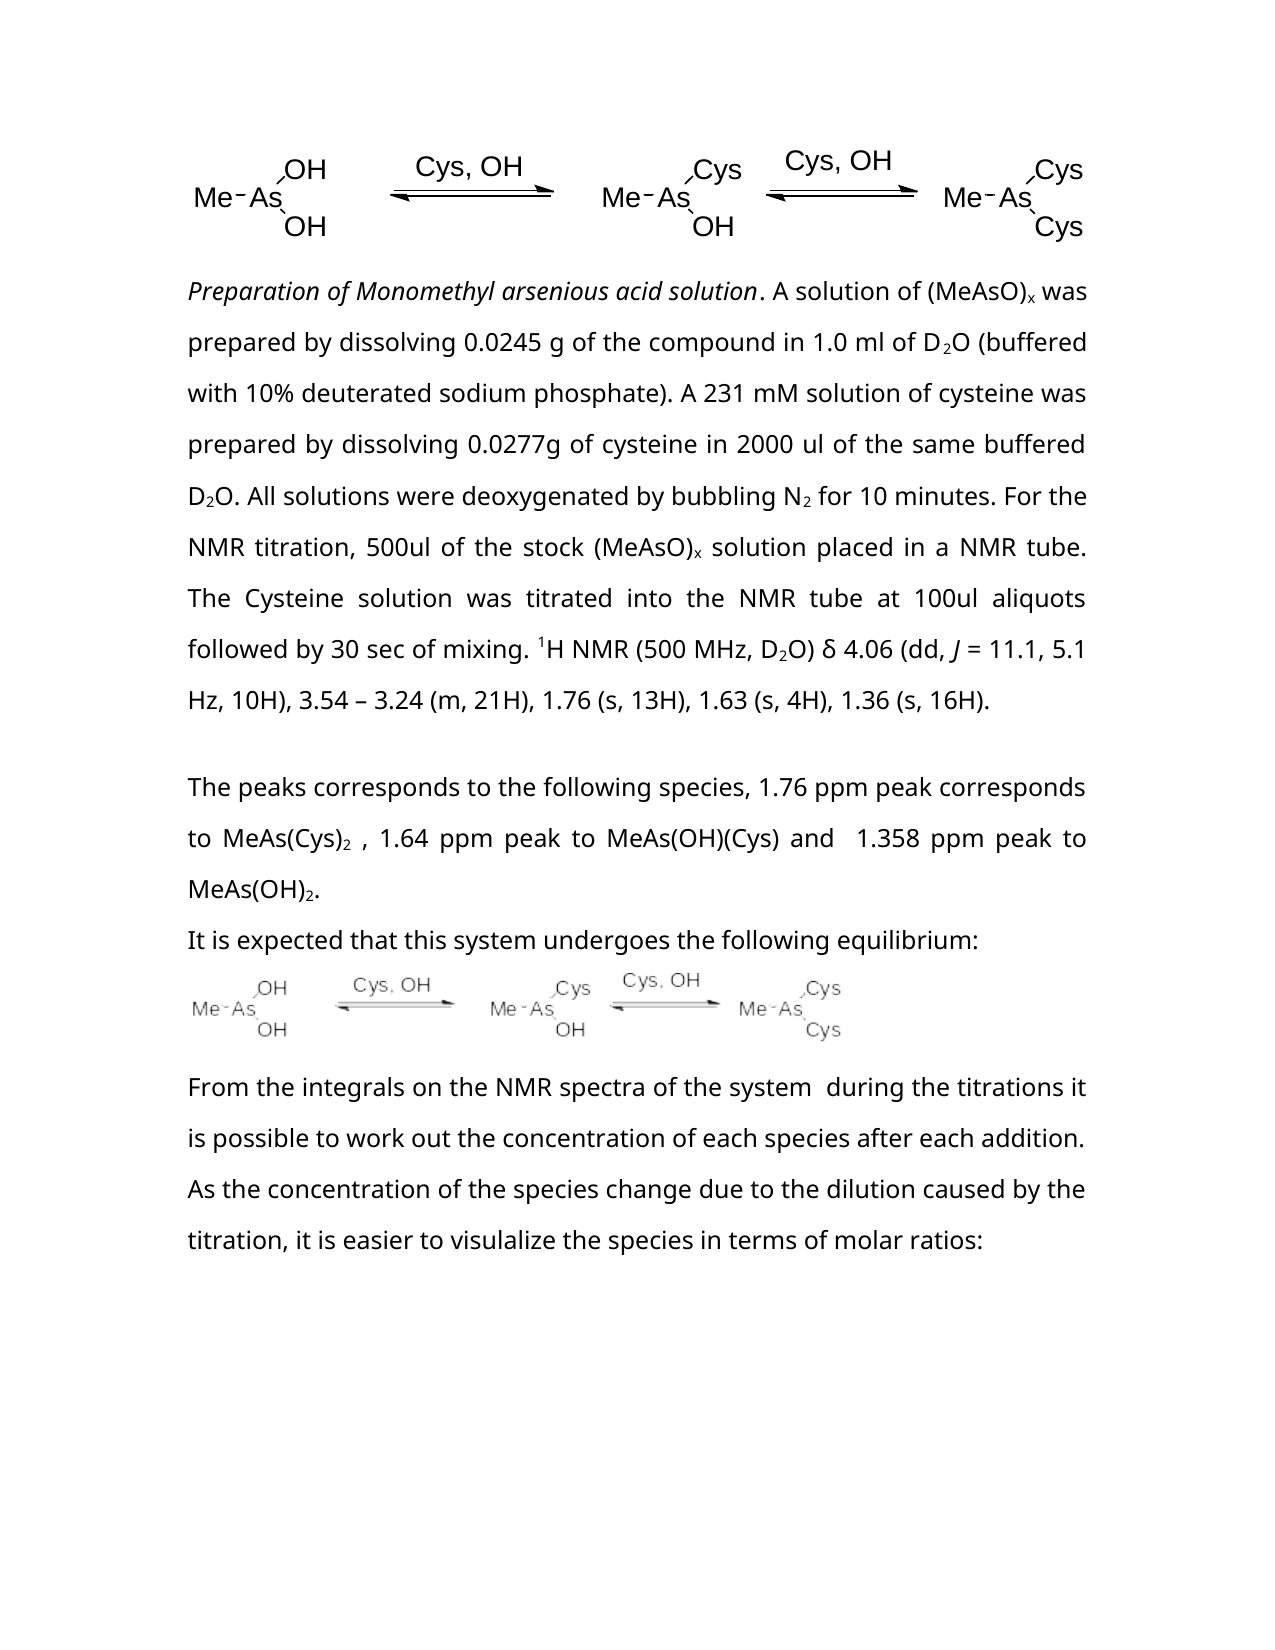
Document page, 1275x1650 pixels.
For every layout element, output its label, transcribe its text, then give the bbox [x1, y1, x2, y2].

text It is expected that this system undergoes the following equilibrium: [187, 923, 1087, 957]
text Preparation of Monomethyl arsenious acid solution. A solution of (MeAsO)x was prepared by dissolving 0.0245 g of the compound in 1.0 ml of D2O (buffered with 10% deuterated sodium phosphate). A 231 mM solution of cysteine was prepared by dissolving 0.0277g of cysteine in 2000 ul of the same buffered D2O. All solutions were deoxygenated by bubbling N2 for 10 minutes. For the NMR titration, 500ul of the stock (MeAsO)x solution placed in a NMR tube. The Cysteine solution was titrated into the NMR tube at 100ul aliquots followed by 30 sec of mixing. 1H NMR (500 MHz, D2O) δ 4.06 (dd, J = 11.1, 5.1 Hz, 10H), 3.54 – 3.24 (m, 21H), 1.76 (s, 13H), 1.63 (s, 4H), 1.36 (s, 16H). [187, 274, 1087, 716]
text From the integrals on the NMR spectra of the system during the titrations it is possible to work out the concentration of each species after each addition. [187, 1069, 1087, 1154]
text As the concentration of the species change due to the dilution caused by the titration, it is easier to visulalize the species in terms of molar ratios: [187, 1171, 1087, 1256]
text The peaks corresponds to the following species, 1.76 ppm peak corresponds to MeAs(Cys)2 , 1.64 ppm peak to MeAs(OH)(Cys) and 1.358 ppm peak to MeAs(OH)2. [187, 769, 1087, 906]
